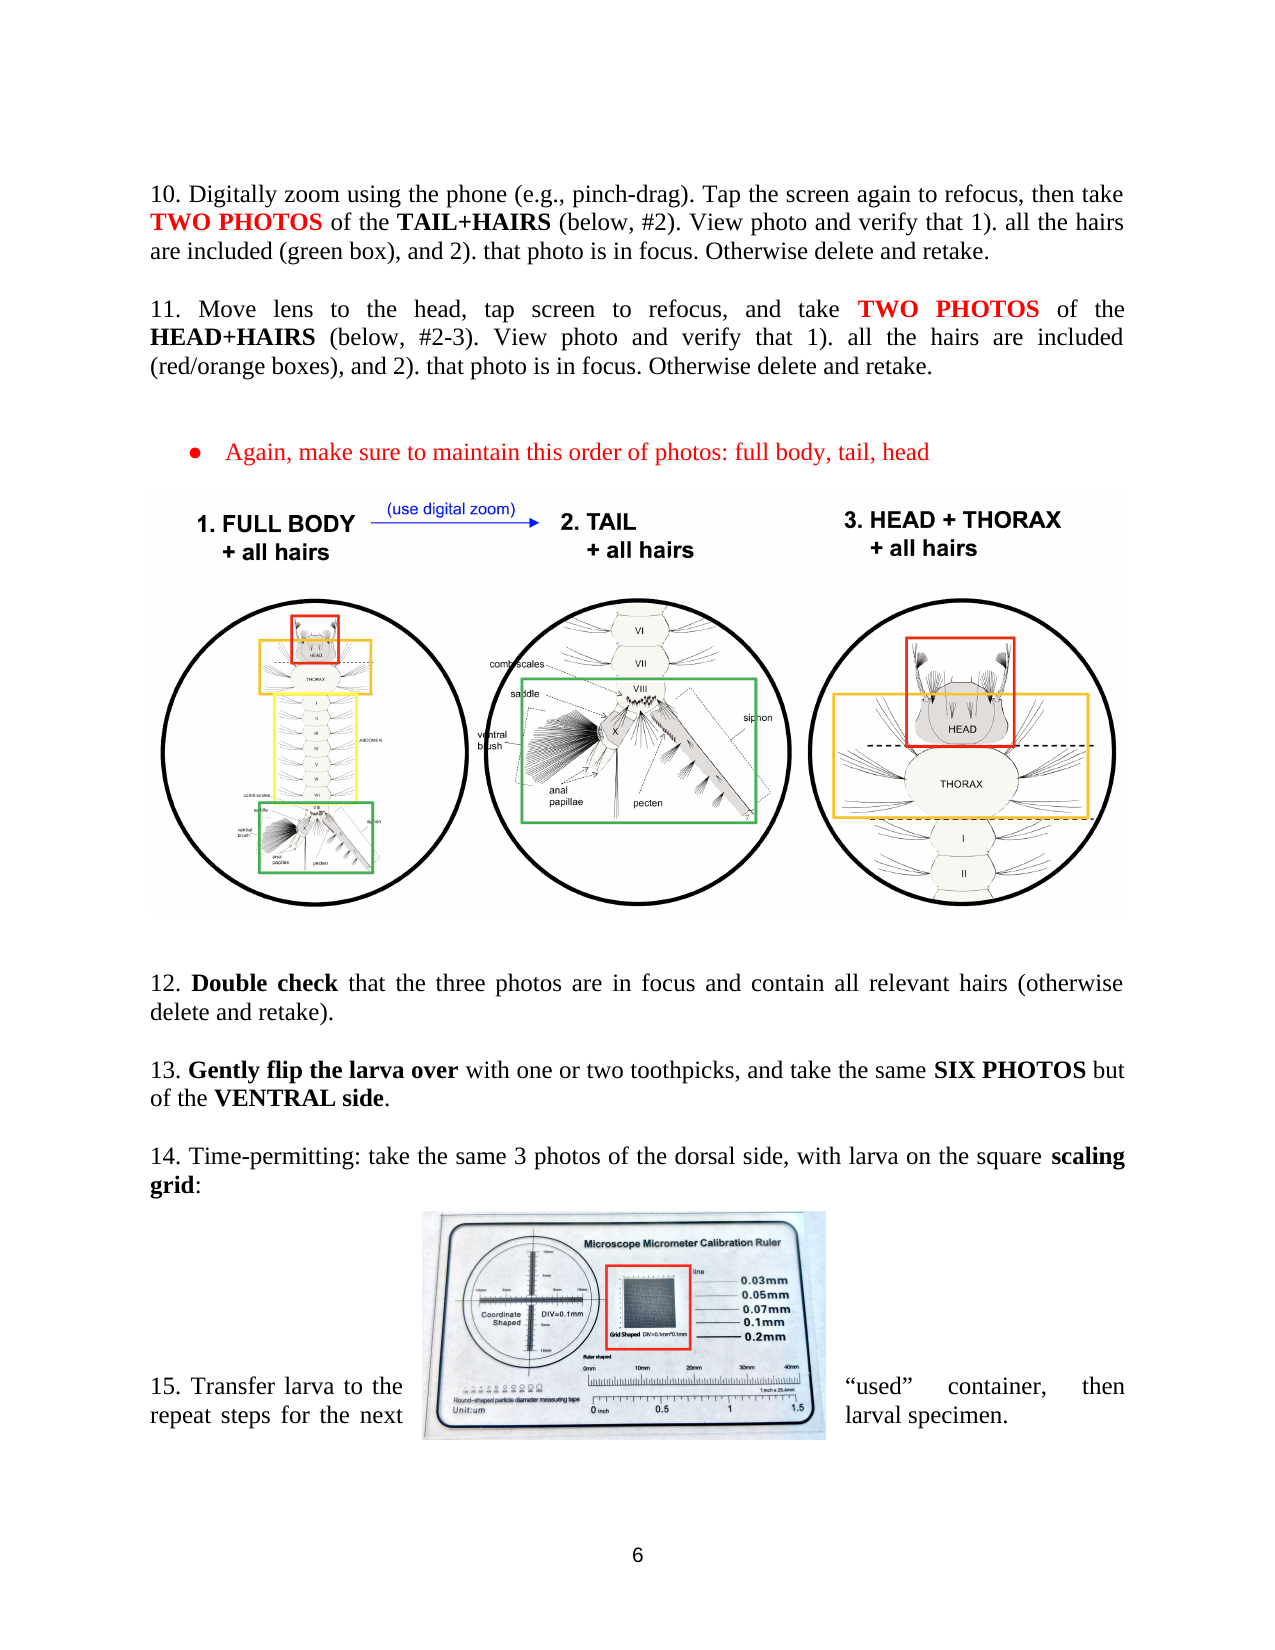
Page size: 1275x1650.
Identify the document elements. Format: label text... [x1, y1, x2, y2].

picture [421, 1211, 826, 1440]
text 14. Time-permitting: take the same 3 photos of the dorsal side, with larva on the square scaling grid: [150, 1141, 1125, 1198]
text 11. Move lens to the head, tap screen to refocus, and take TWO PHOTOS of the HEAD+HAIRS (below, #2-3). View photo and verify that 1). all the hairs are included (red/orange boxes), and 2). that photo is in focus. Otherwise delete and retake. [150, 294, 1125, 380]
list Again, make sure to maintain this order of photos: full body, tail, head [187, 437, 1125, 466]
text 15. Transfer larva to the “used” container, then repeat steps for the next larval specimen. [150, 1371, 421, 1428]
text 10. Digitally zoom using the phone (e.g., pinch-drag). Tap the screen again to refocus, then take TWO PHOTOS of the TAIL+HAIRS (below, #2). View photo and verify that 1). all the hairs are included (green box), and 2). that photo is in focus. Otherwise delete and retake. [150, 179, 1125, 265]
text 13. Gently flip the larva over with one or two toothpicks, and take the same SIX PHOTOS but of the VENTRAL side. [150, 1055, 1125, 1112]
text 12. Double check that the three photos are in focus and contain all relevant hairs (otherwise delete and retake). [150, 968, 1125, 1026]
picture [150, 490, 1125, 916]
text 15. Transfer larva to the “used” container, then repeat steps for the next larval specimen. [826, 1371, 1125, 1428]
